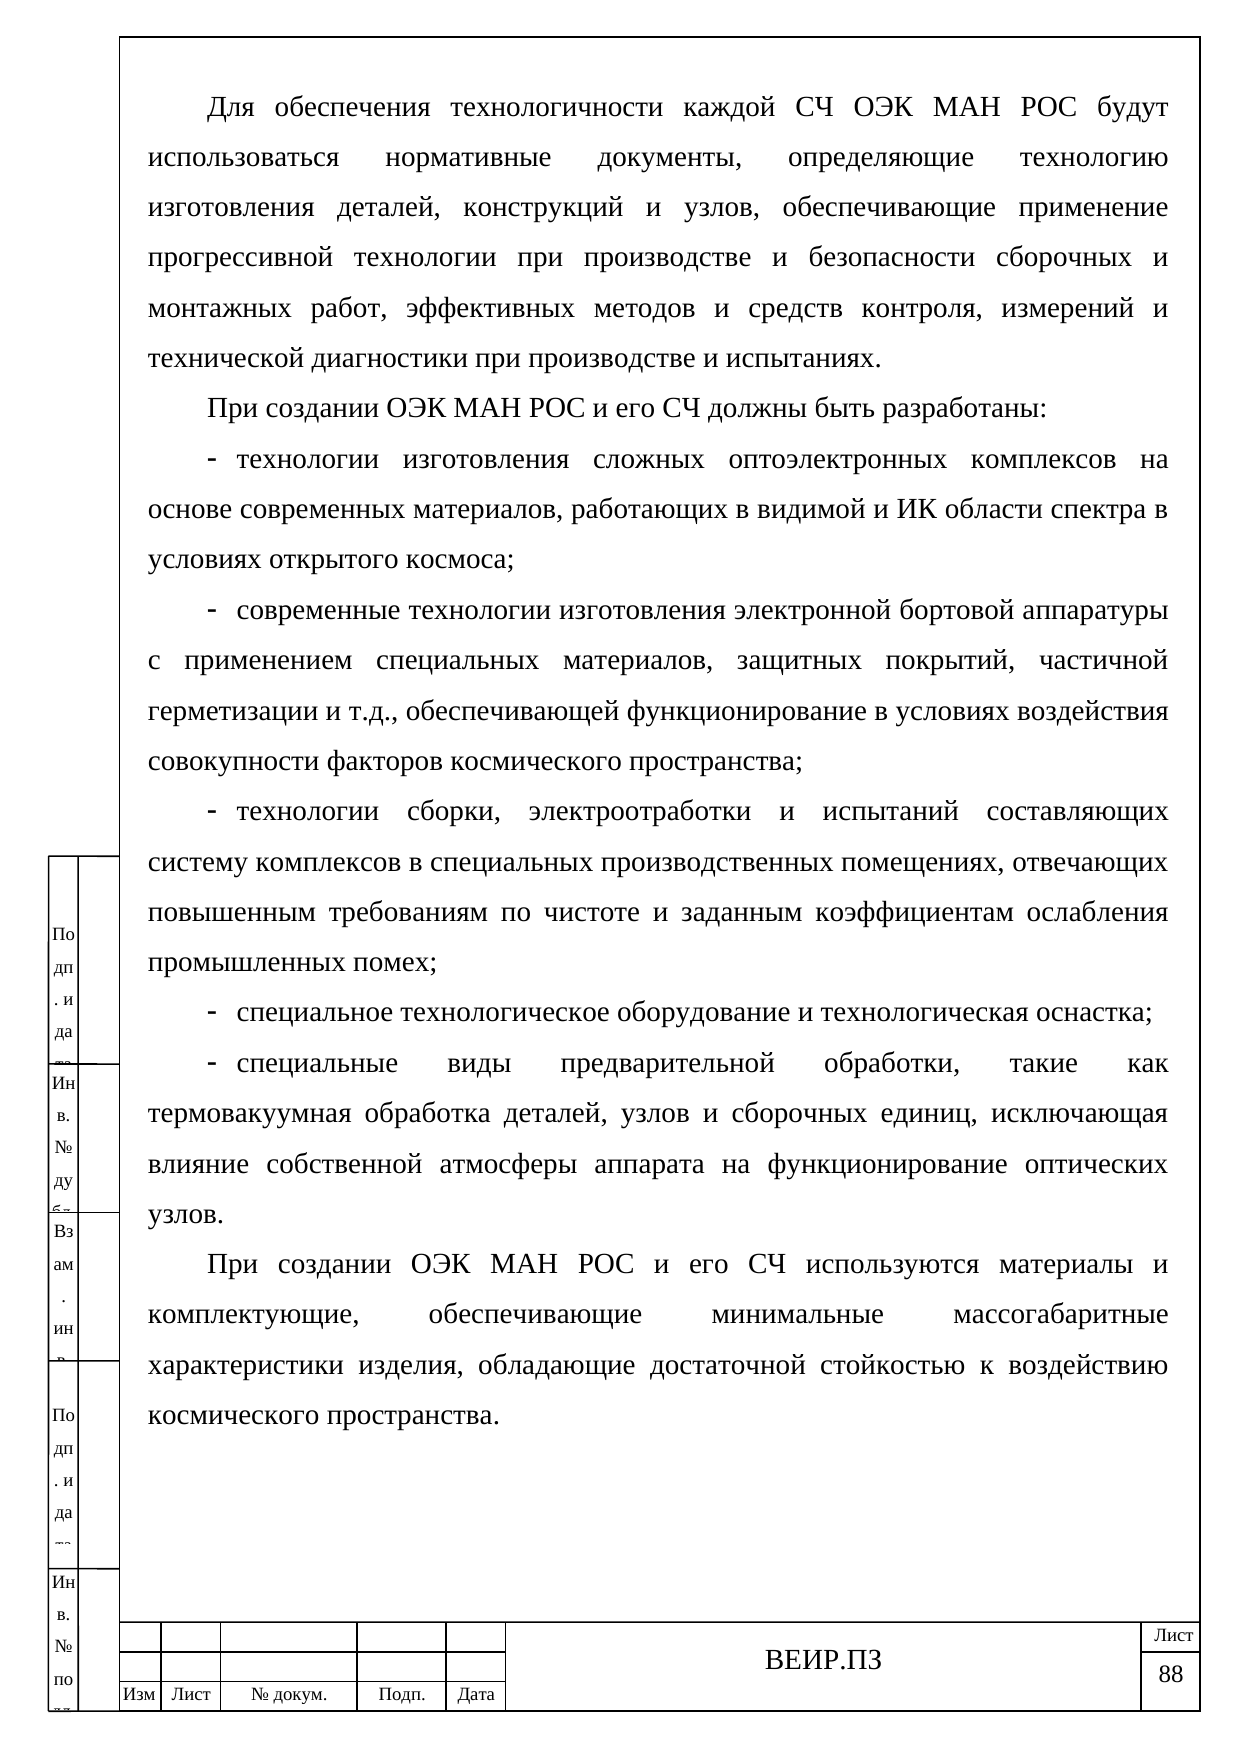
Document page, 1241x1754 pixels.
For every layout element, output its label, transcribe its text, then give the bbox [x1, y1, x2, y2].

text технологии сборки, электроотработки и испытаний составляющих систему комплексов в специальных производственных помещениях, отвечающих повышенным требованиям по чистоте и заданным коэффициентам ослабления промышленных помех; [148, 793, 1169, 978]
text технологии изготовления сложных оптоэлектронных комплексов на основе современных материалов, работающих в видимой и ИК области спектра в условиях открытого космоса; [148, 441, 1169, 575]
text специальное технологическое оборудование и технологическая оснастка; [148, 994, 1169, 1028]
text Для обеспечения технологичности каждой СЧ ОЭК МАН РОС будут использоваться нормативные документы, определяющие технологию изготовления деталей, конструкций и узлов, обеспечивающие применение прогрессивной технологии при производстве и безопасности сборочных и монтажных работ, эффективных методов и средств контроля, измерений и технической диагностики при производстве и испытаниях. [148, 89, 1169, 374]
text При создании ОЭК МАН РОС и его СЧ должны быть разработаны: [148, 391, 1169, 424]
text При создании ОЭК МАН РОС и его СЧ используются материалы и комплектующие, обеспечивающие минимальные массогабаритные характеристики изделия, обладающие достаточной стойкостью к воздействию космического пространства. [148, 1246, 1169, 1431]
text специальные виды предварительной обработки, такие как термовакуумная обработка деталей, узлов и сборочных единиц, исключающая влияние собственной атмосферы аппарата на функционирование оптических узлов. [148, 1045, 1169, 1229]
text современные технологии изготовления электронной бортовой аппаратуры с применением специальных материалов, защитных покрытий, частичной герметизации и т.д., обеспечивающей функционирование в условиях воздействия совокупности факторов космического пространства; [148, 592, 1169, 776]
